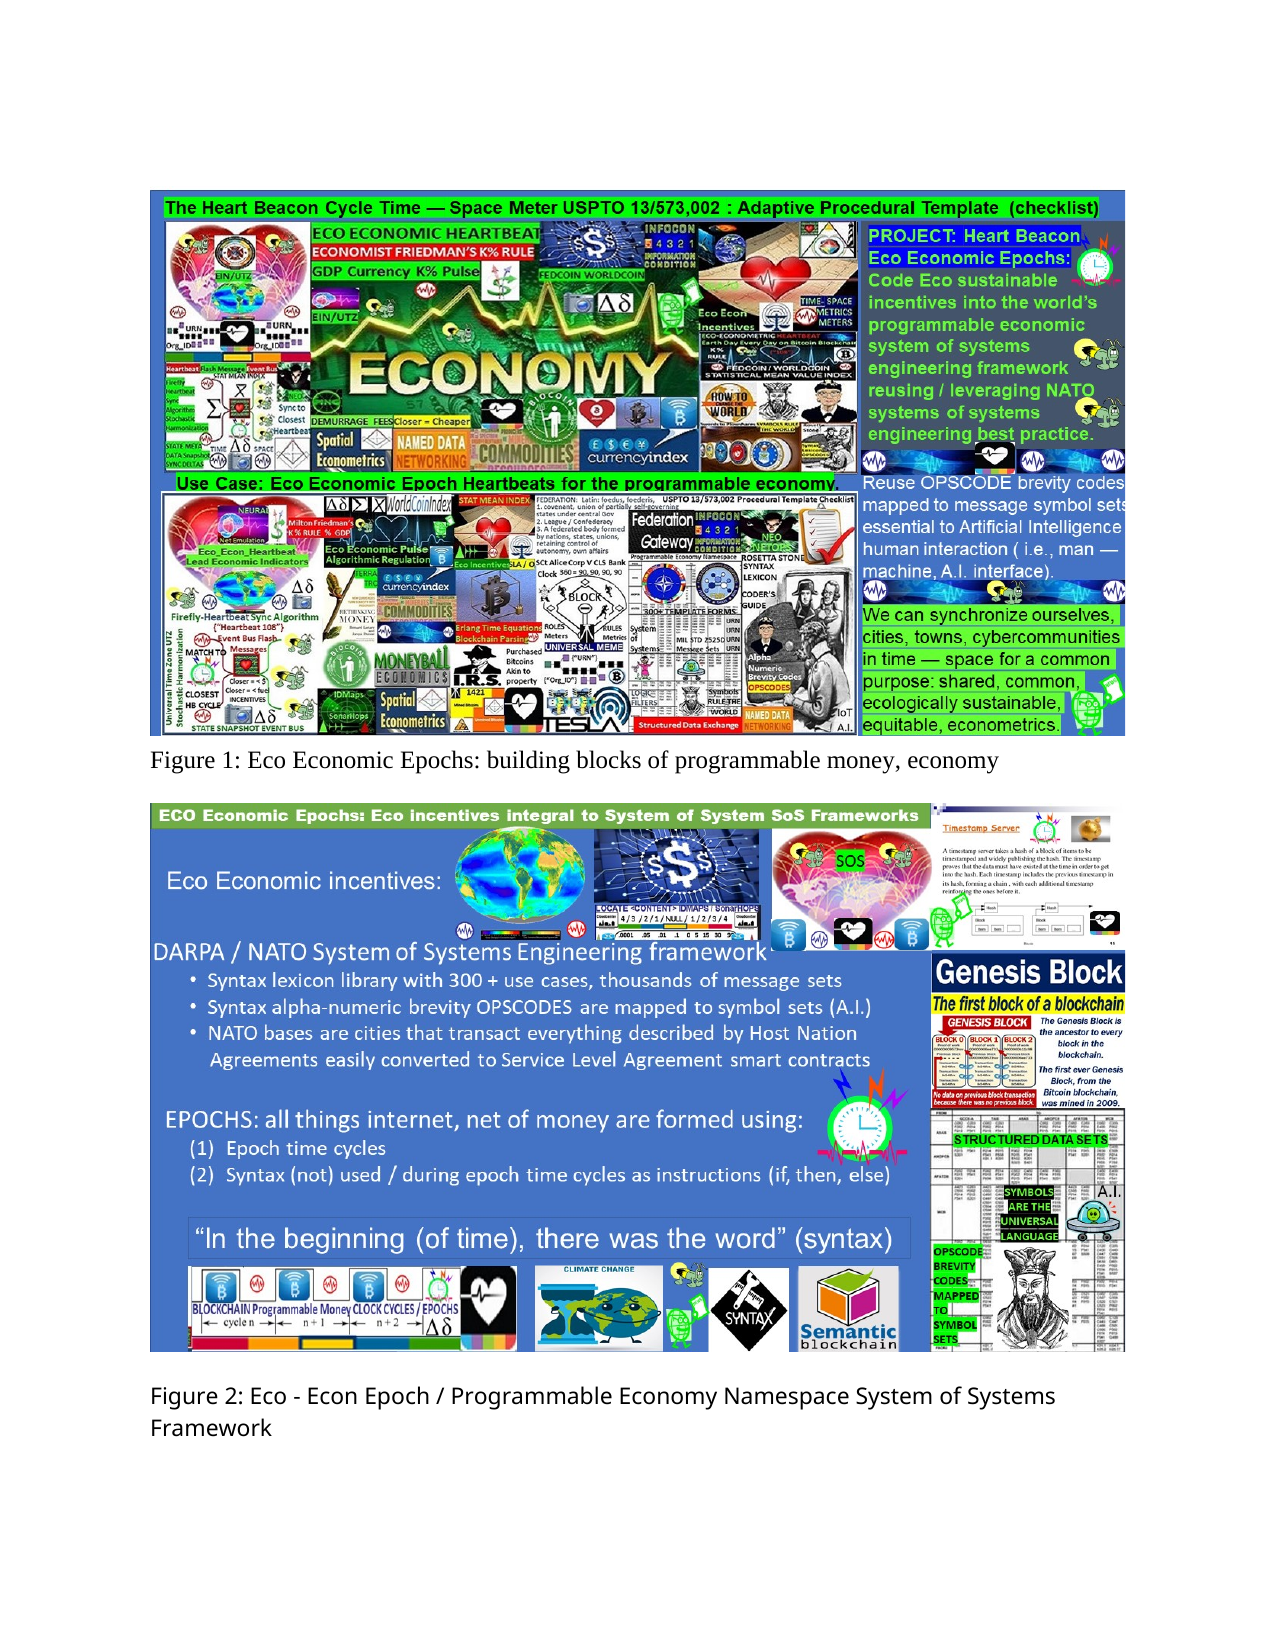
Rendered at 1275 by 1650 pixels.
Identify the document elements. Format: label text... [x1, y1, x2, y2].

text Figure 2: Eco - Econ Epoch / Programmable Economy Namespace System of Systems Framework [150, 1380, 1125, 1443]
picture [150, 186, 1125, 736]
picture [150, 803, 1125, 1352]
text Figure 1: Eco Economic Epochs: building blocks of programmable money, economy [150, 746, 1125, 774]
